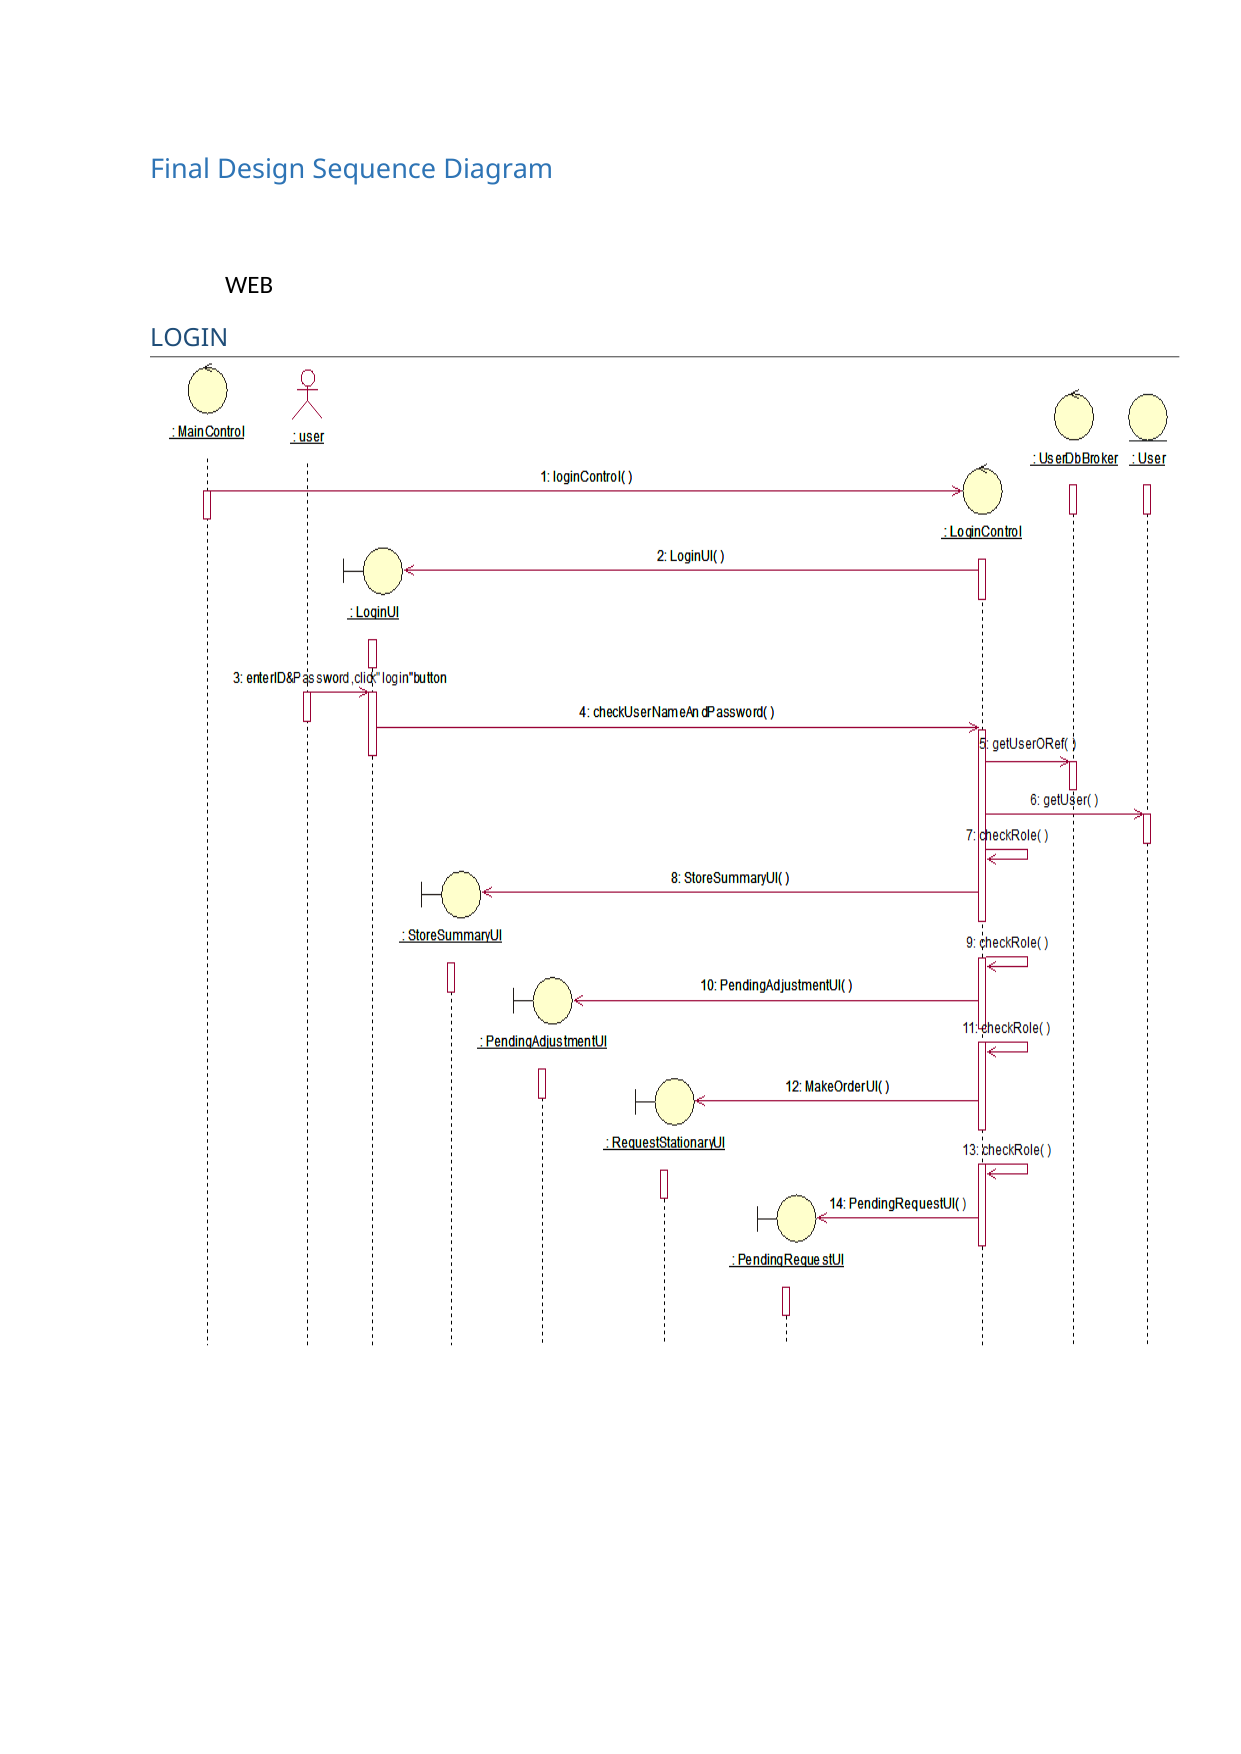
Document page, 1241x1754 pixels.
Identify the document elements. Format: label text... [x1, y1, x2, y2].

picture [150, 356, 1180, 1349]
subtitle Final Design Sequence Diagram [150, 150, 1090, 187]
subtitle LOGIN [150, 319, 1090, 353]
list WEB [225, 269, 1090, 300]
